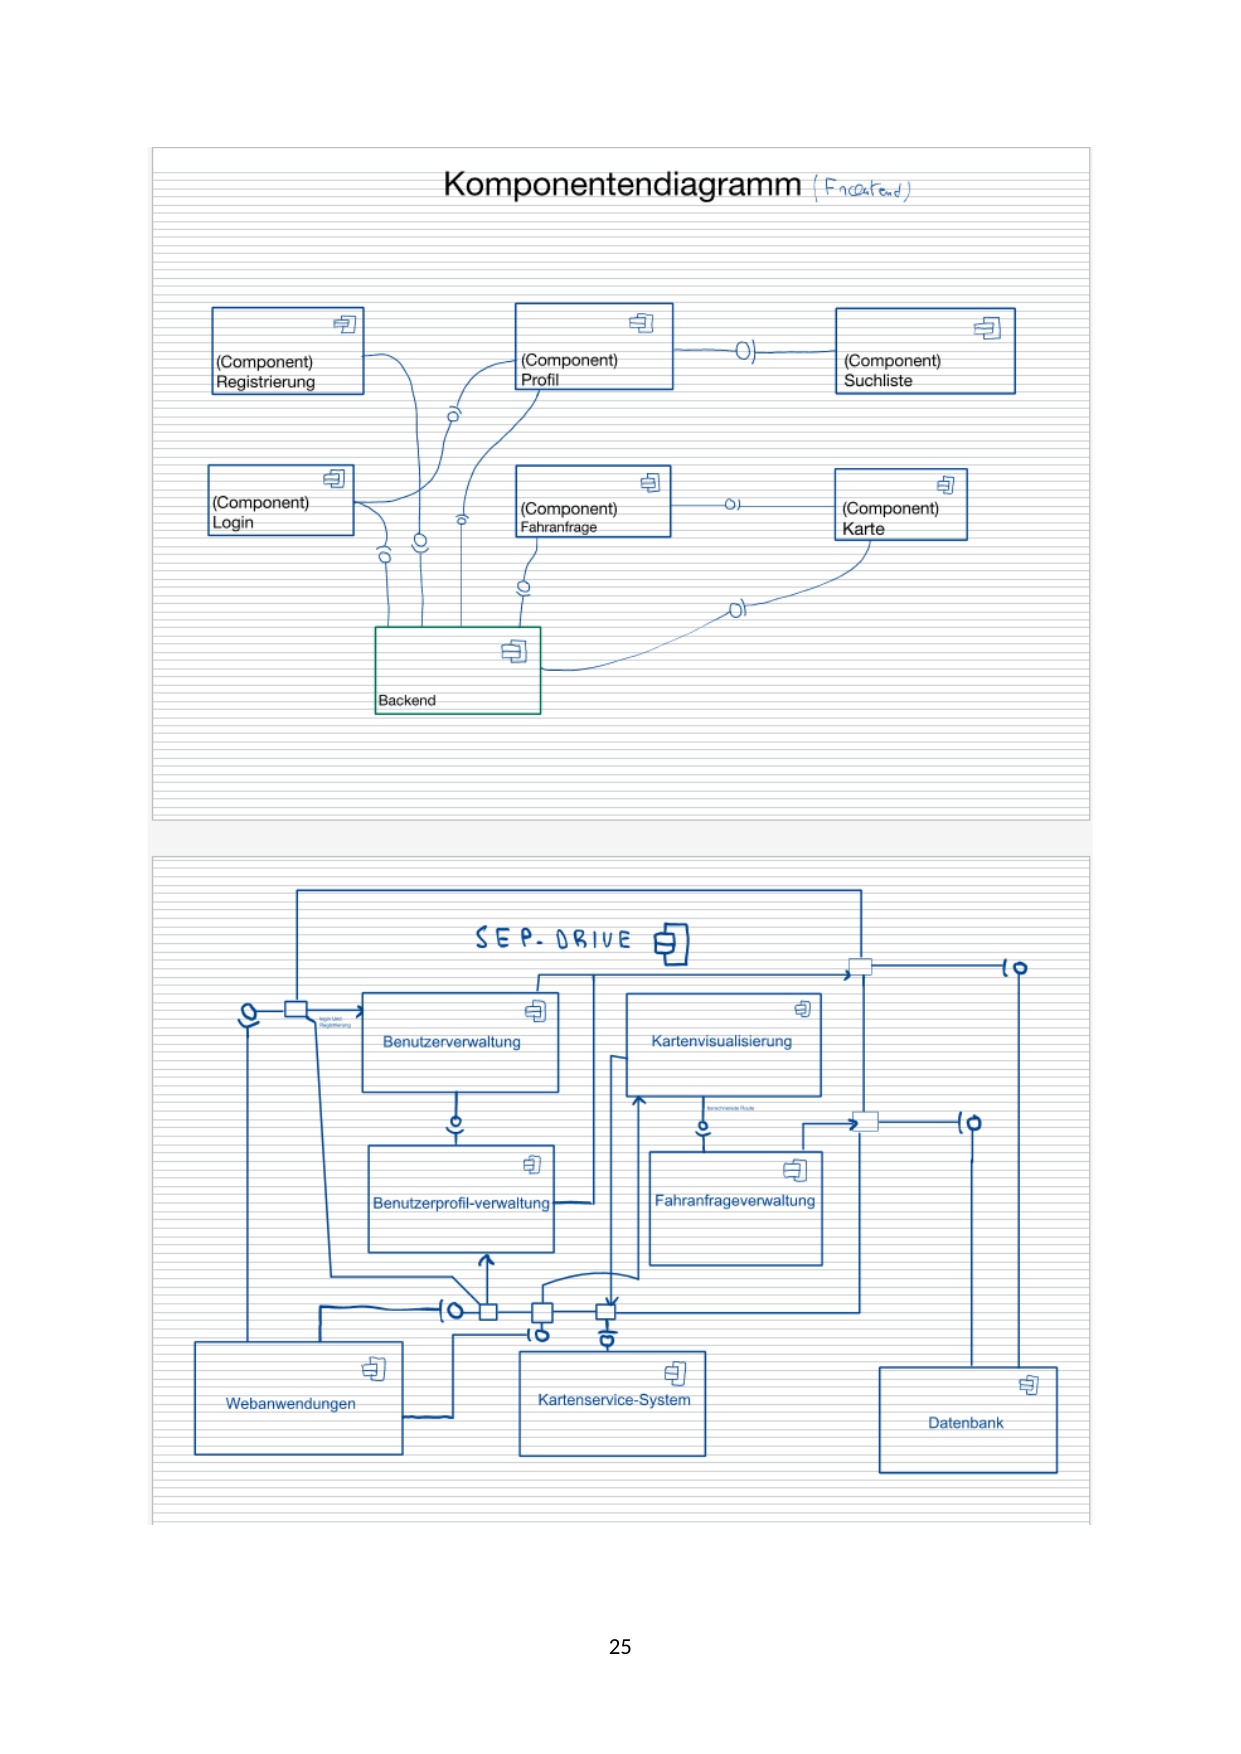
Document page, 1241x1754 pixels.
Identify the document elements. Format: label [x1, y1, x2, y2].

picture [147, 147, 1093, 1525]
